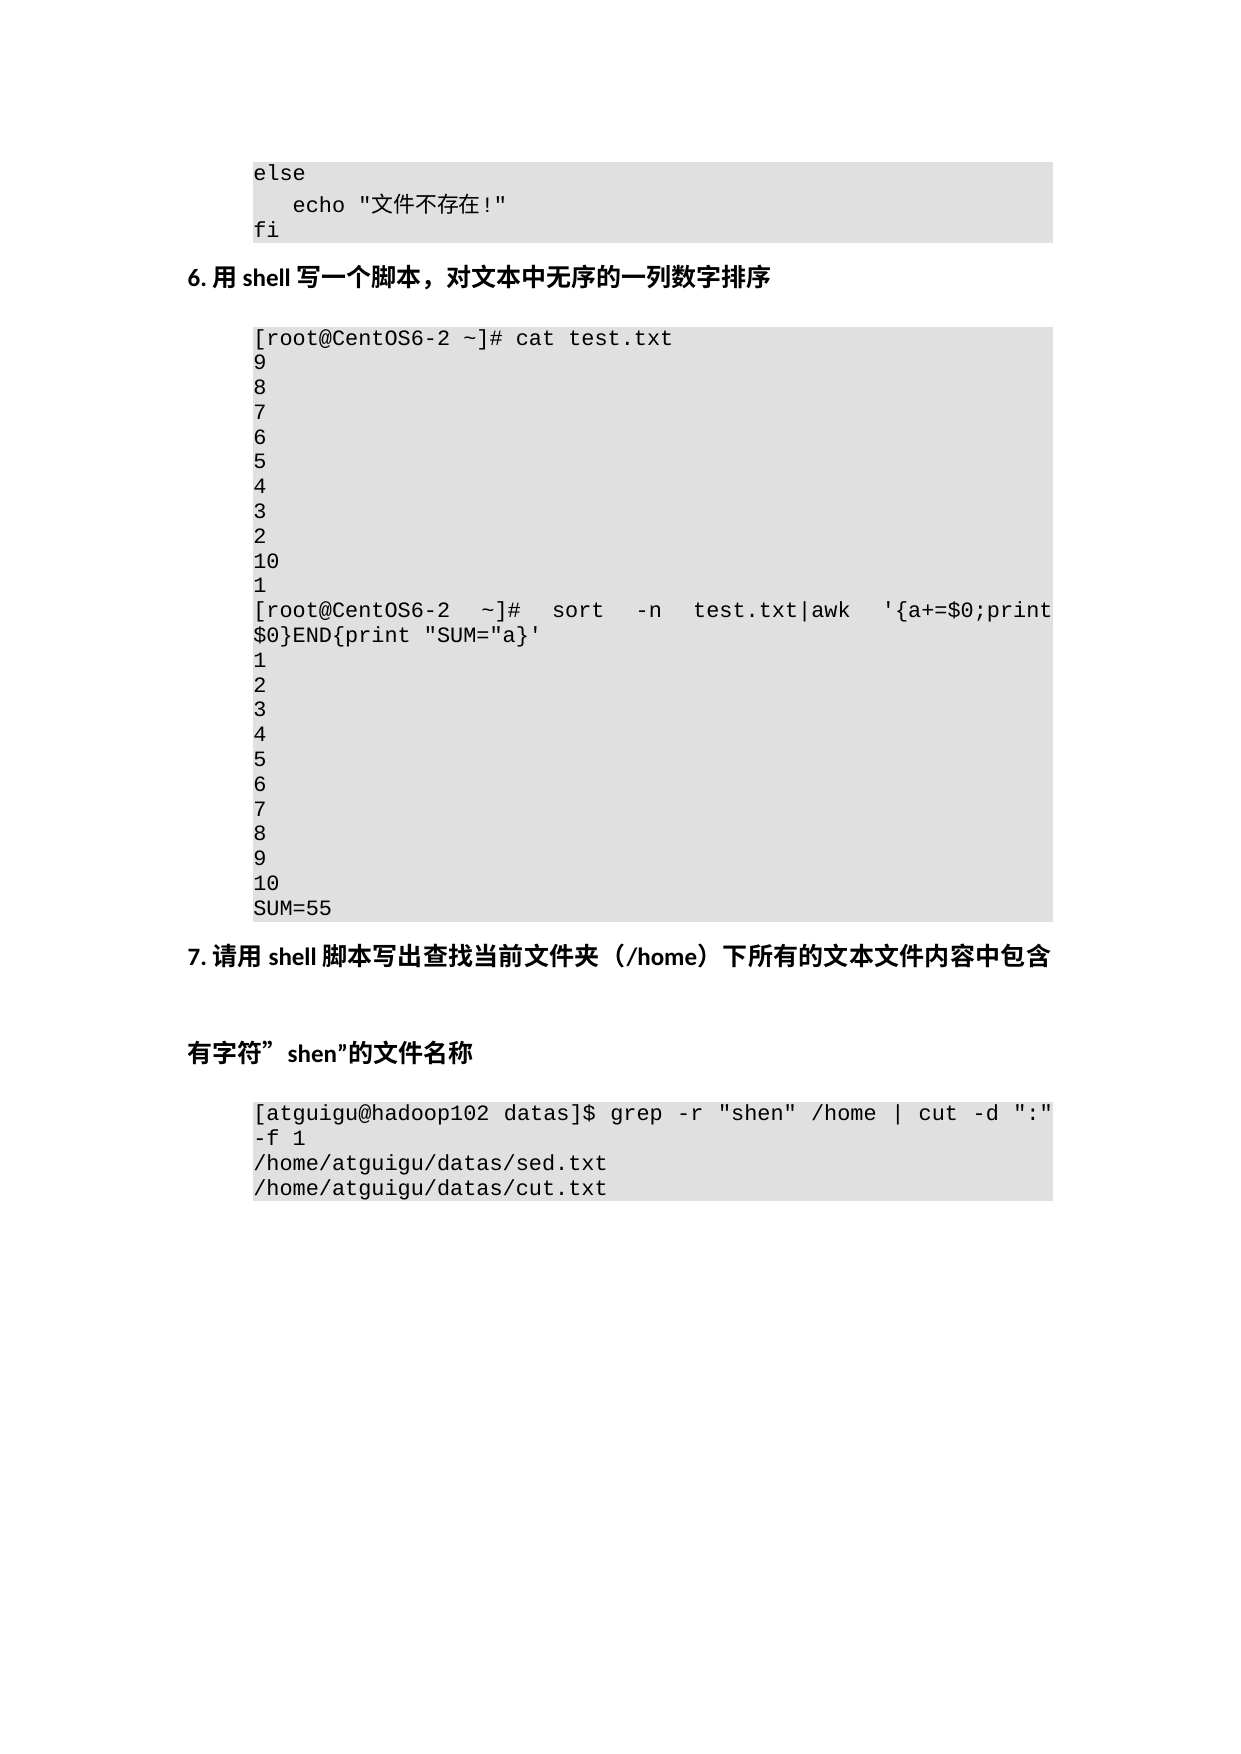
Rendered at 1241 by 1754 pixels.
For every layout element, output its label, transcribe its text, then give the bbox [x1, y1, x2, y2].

text 6 [253, 426, 1053, 451]
text else [253, 162, 1053, 187]
text [root@CentOS6-2 ~]# cat test.txt [253, 327, 1053, 351]
text 10 [253, 550, 1053, 574]
text 2 [253, 525, 1053, 550]
text /home/atguigu/datas/cut.txt [253, 1177, 1053, 1201]
text [root@CentOS6-2 ~]# sort -n test.txt|awk '{a+=$0;print $0}END{print "SUM="a}' [253, 599, 1053, 649]
text 3 [253, 698, 1053, 723]
text 2 [253, 674, 1053, 698]
text 4 [253, 475, 1053, 500]
text 9 [253, 847, 1053, 872]
text 1 [253, 574, 1053, 599]
text 4 [253, 723, 1053, 748]
text 10 [253, 872, 1053, 897]
text 7 [253, 401, 1053, 426]
text fi [253, 219, 1053, 243]
text echo "文件不存在!" [253, 187, 1053, 219]
text 5 [253, 748, 1053, 773]
text 6 [253, 773, 1053, 798]
text 8 [253, 376, 1053, 401]
text SUM=55 [253, 897, 1053, 922]
text [atguigu@hadoop102 datas]$ grep -r "shen" /home | cut -d ":" -f 1 [253, 1102, 1053, 1152]
text 1 [253, 649, 1053, 674]
text 9 [253, 351, 1053, 376]
text 8 [253, 822, 1053, 847]
subtitle 用shell写一个脚本，对文本中无序的一列数字排序 [187, 243, 1053, 308]
text 3 [253, 500, 1053, 525]
text 5 [253, 451, 1053, 475]
subtitle 请用shell脚本写出查找当前文件夹（/home）下所有的文本文件内容中包含有字符”shen”的文件名称 [187, 922, 1053, 1084]
text /home/atguigu/datas/sed.txt [253, 1152, 1053, 1177]
text 7 [253, 798, 1053, 822]
